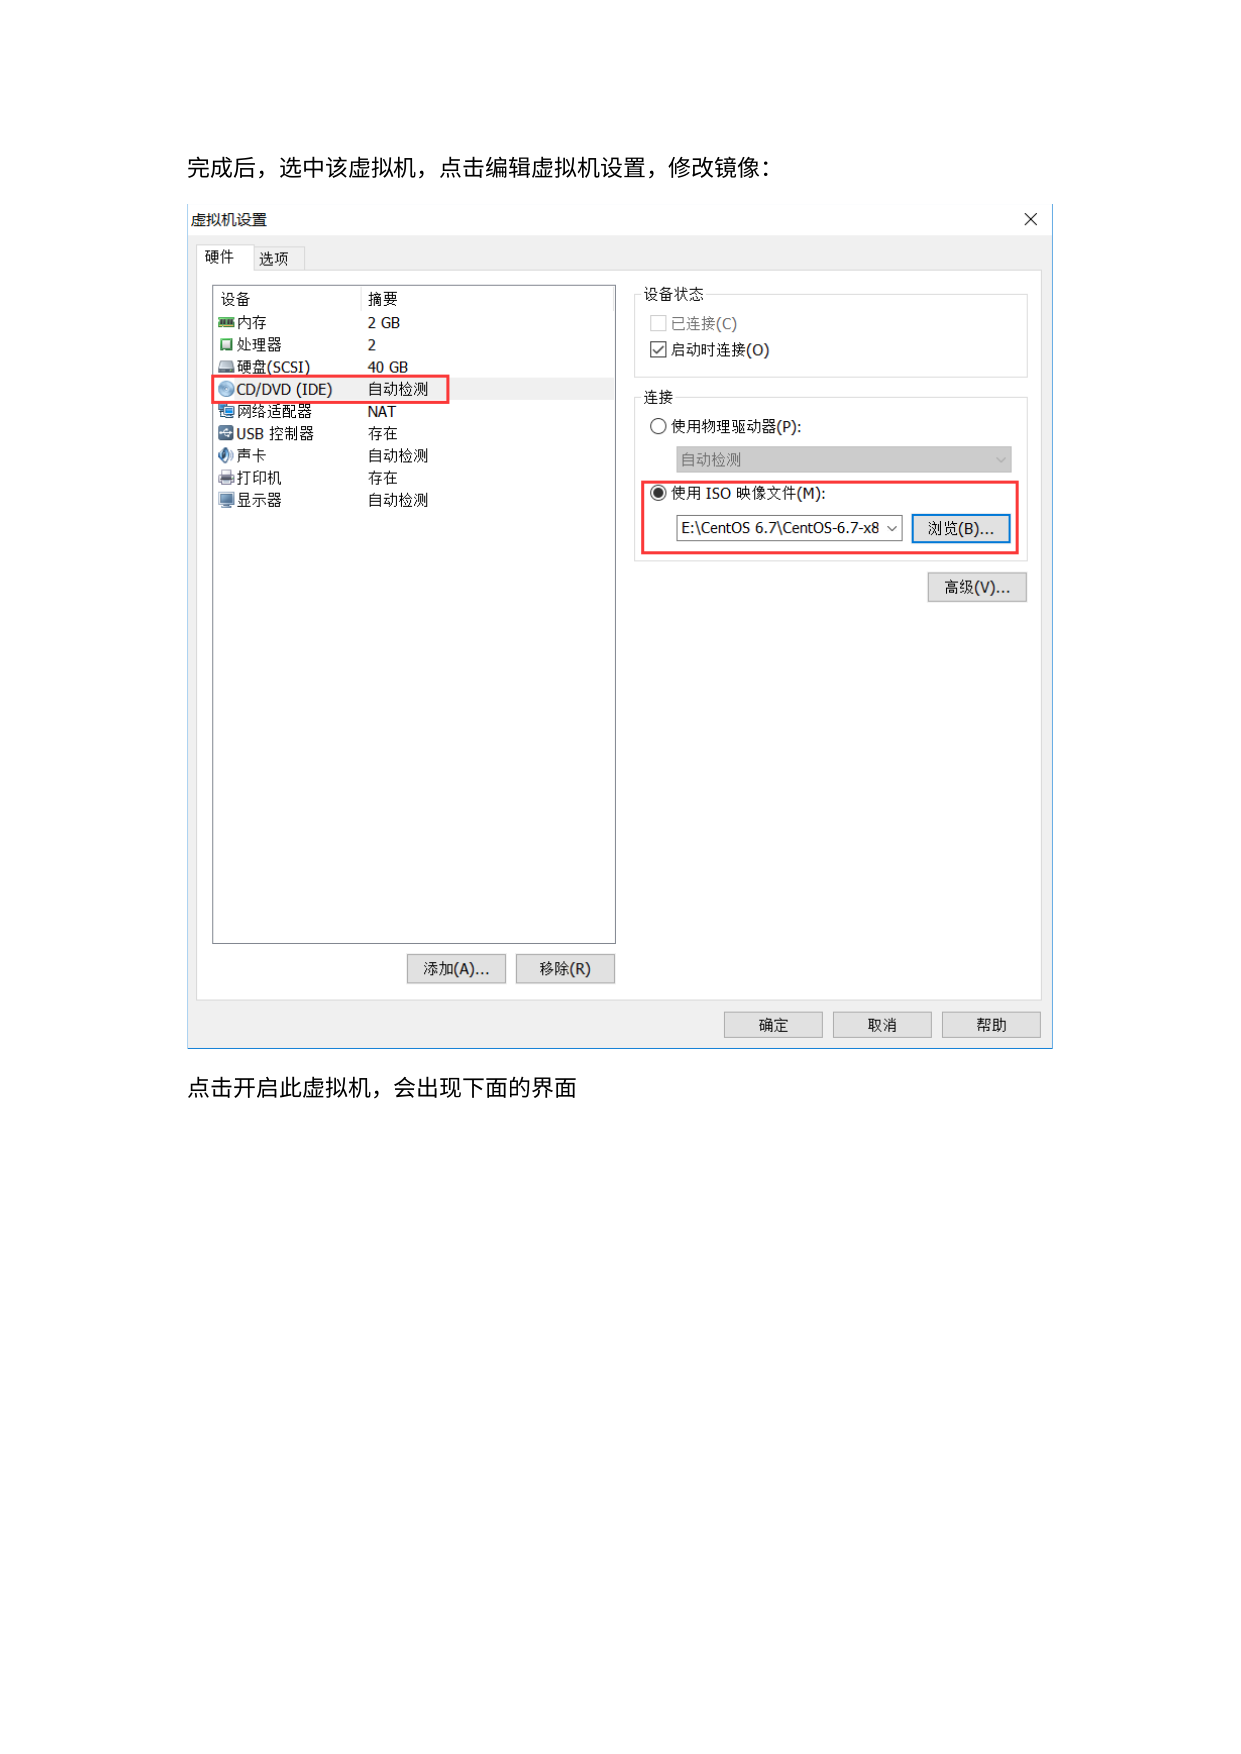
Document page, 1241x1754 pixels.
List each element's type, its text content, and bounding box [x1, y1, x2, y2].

text 完成后，选中该虚拟机，点击编辑虚拟机设置，修改镜像： [187, 150, 1053, 183]
text 点击开启此虚拟机，会出现下面的界面 [187, 1070, 1053, 1103]
picture [187, 204, 1053, 1049]
